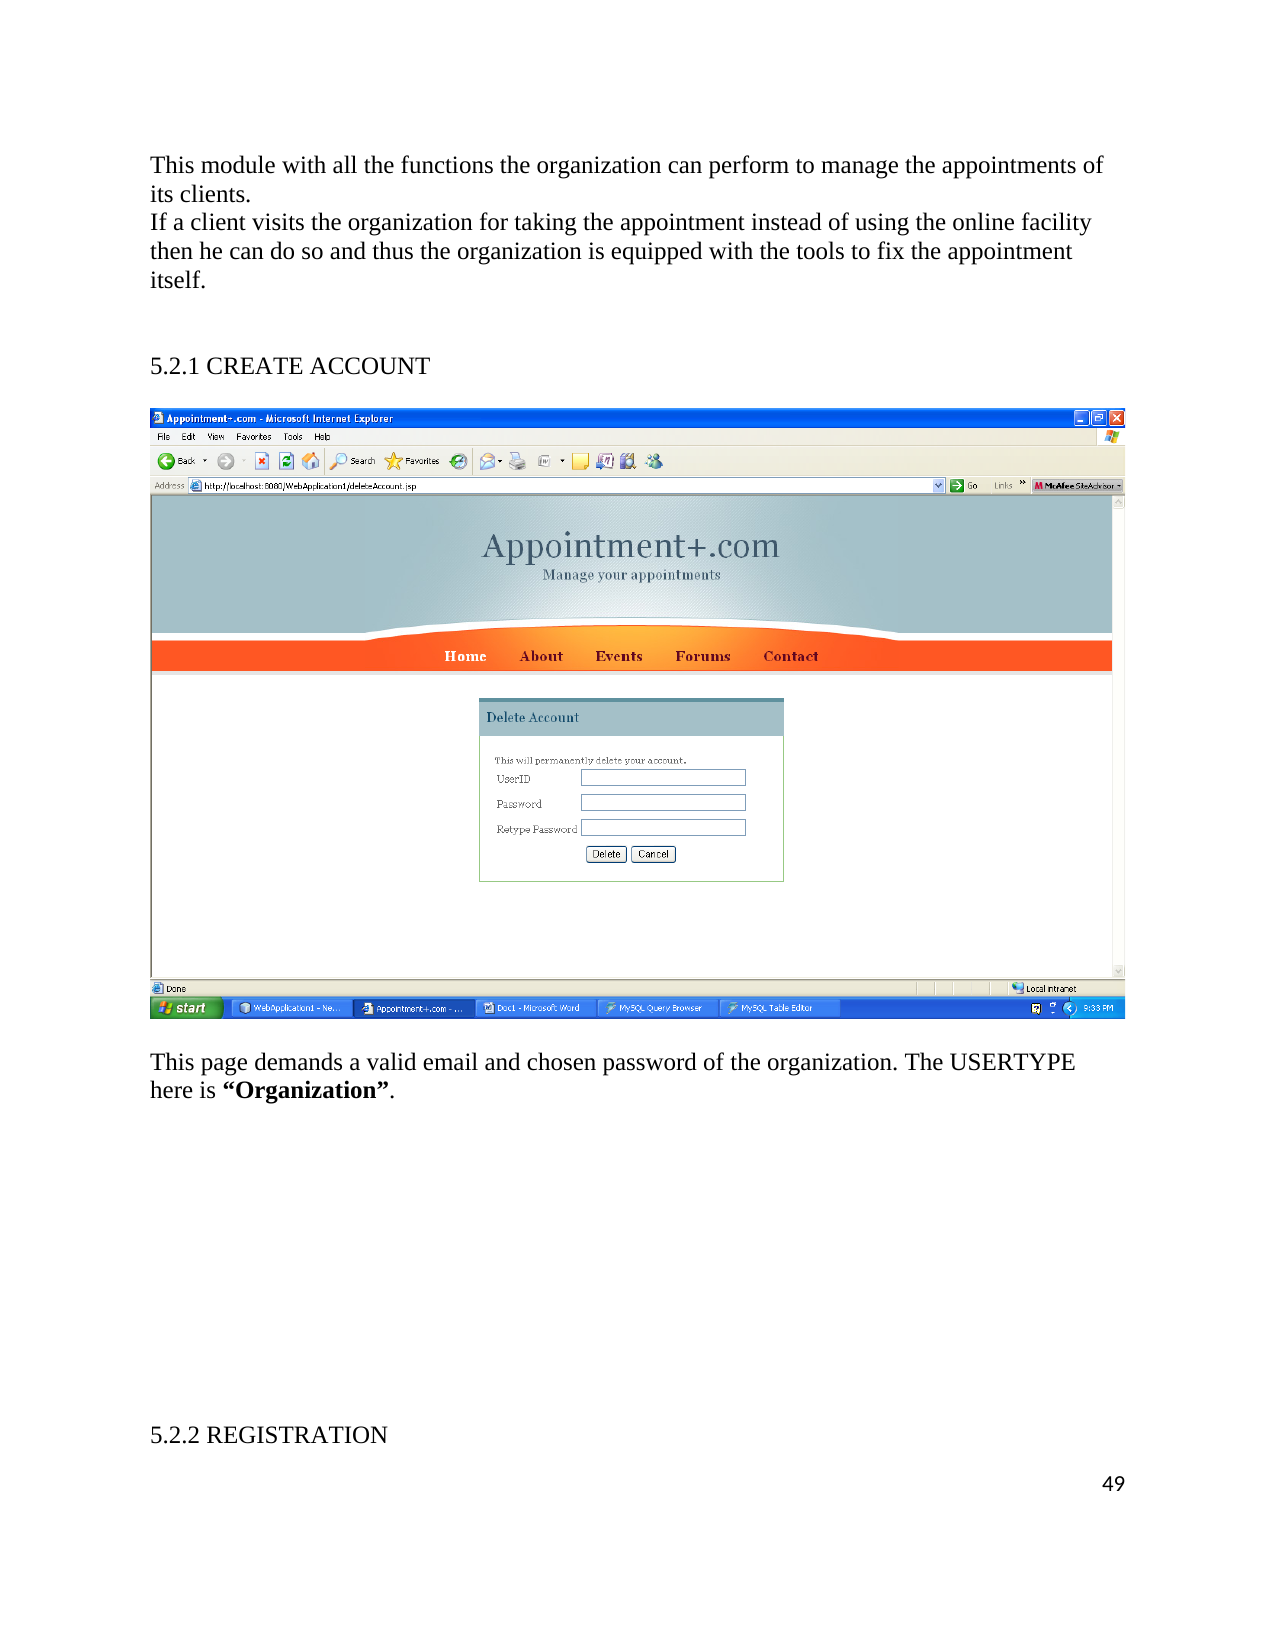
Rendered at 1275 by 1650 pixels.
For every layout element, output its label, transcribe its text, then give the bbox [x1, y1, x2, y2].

text If a client visits the organization for taking the appointment instead of using the online facility then he can do so and thus the organization is equipped with the tools to fix the appointment itself. [150, 207, 1125, 294]
text This page demands a valid email and chosen password of the organization. The USERTYPE here is “Organization”. [150, 1047, 1125, 1104]
text 5.2.1 CREATE ACCOUNT [150, 351, 1125, 380]
text This module with all the functions the organization can perform to manage the appointments of its clients. [150, 150, 1125, 207]
text 5.2.2 REGISTRATION [150, 1421, 1125, 1449]
picture [150, 408, 1125, 1019]
